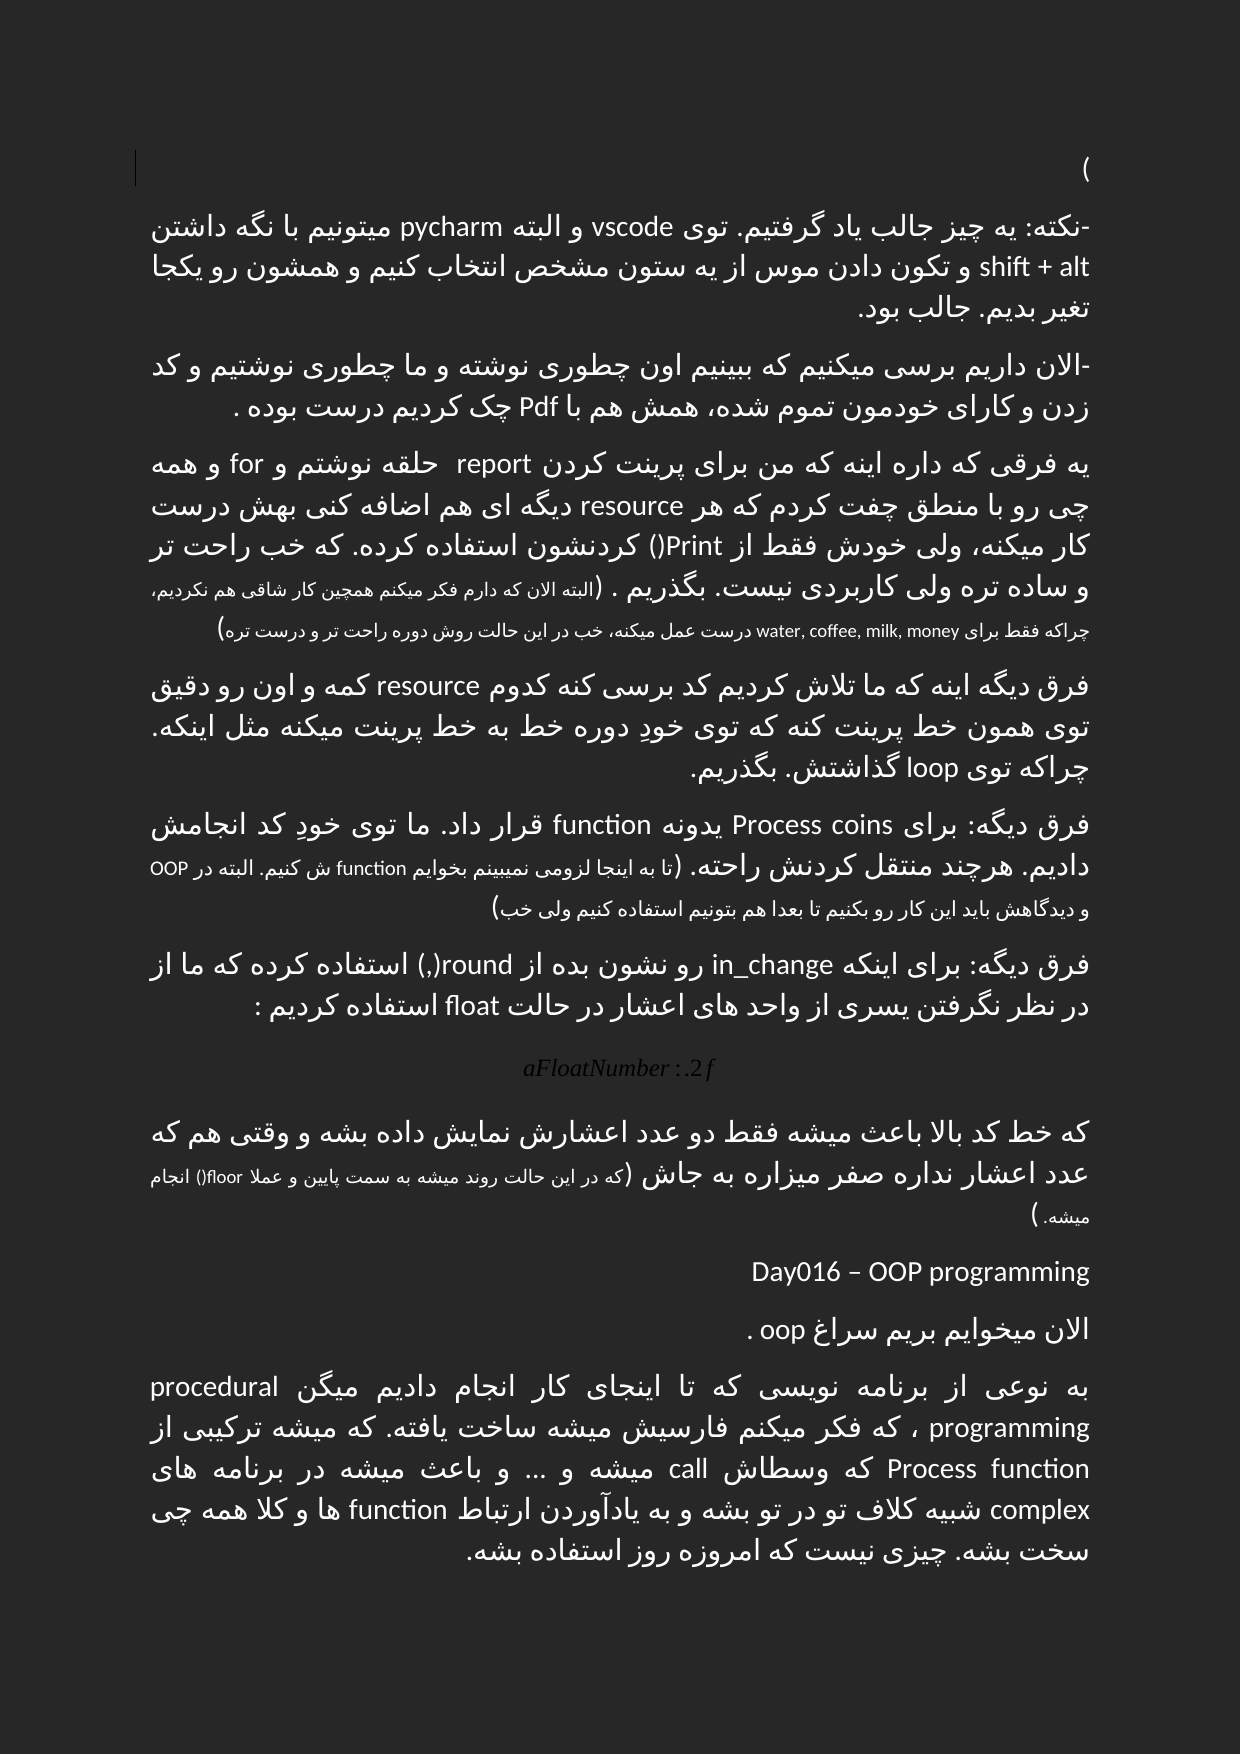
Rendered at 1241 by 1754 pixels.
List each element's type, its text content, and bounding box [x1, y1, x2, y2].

text ) [150, 150, 1090, 186]
text الان میخوایم بریم سراغ oop . [150, 1311, 1090, 1346]
text فرق دیگه: برای Process coins یدونه function قرار داد. ما توی خودِ کد انجامش دادیم. هرچند منتقل کردنش راحته. (تا به اینجا لزومی نمیبینم بخوایم function ش کنیم. البته در OOP و دیدگاهش باید این کار رو بکنیم تا بعدا هم بتونیم استفاده کنیم ولی خب) [150, 806, 1090, 924]
text -نکته: یه چیز جالب یاد گرفتیم. توی vscode و البته pycharm میتونیم با نگه داشتن shift + alt و تکون دادن موس از یه ستون مشخص انتخاب کنیم و همشون رو یکجا تغیر بدیم. جالب بود. [150, 208, 1090, 325]
text Day016 – OOP programming [150, 1253, 1090, 1289]
text که خط کد بالا باعث میشه فقط دو عدد اعشارش نمایش داده بشه و وقتی هم که عدد اعشار نداره صفر میزاره به جاش (که در این حالت روند میشه به سمت پایین و عملا floor() انجام میشه. ) [150, 1114, 1090, 1231]
text فرق دیگه اینه که ما تلاش کردیم کد برسی کنه کدوم resource کمه و اون رو دقیق توی همون خط پرینت کنه که توی خودِ دوره خط به خط پرینت میکنه مثل اینکه. چراکه توی loop گذاشتش. بگذریم. [150, 667, 1090, 784]
text فرق دیگه: برای اینکه in_change رو نشون بده از round(,) استفاده کرده که ما از در نظر نگرفتن یسری از واحد های اعشار در حالت float استفاده کردیم : [150, 946, 1090, 1022]
text یه فرقی که داره اینه که من برای پرینت کردن report حلقه نوشتم و for و همه چی رو با منطق چفت کردم که هر resource دیگه ای هم اضافه کنی بهش درست کار میکنه، ولی خودش فقط از Print() کردنشون استفاده کرده. که خب راحت تر و ساده تره ولی کاربردی نیست. بگذریم . (البته الان که دارم فکر میکنم همچین کار شاقی هم نکردیم، چراکه فقط برای water, coffee, milk, money درست عمل میکنه، خب در این حالت روش دوره راحت تر و درست تره) [150, 446, 1090, 645]
text به نوعی از برنامه نویسی که تا اینجای کار انجام دادیم میگن procedural programming ، که فکر میکنم فارسیش میشه ساخت یافته. که میشه ترکیبی از Process function که وسطاش call میشه و ... و باعث میشه در برنامه های complex شبیه کلاف تو در تو بشه و به یادآوردن ارتباط function ها و کلا همه چی سخت بشه. چیزی نیست که امروزه روز استفاده بشه. [150, 1368, 1090, 1568]
text -الان داریم برسی میکنیم که ببینیم اون چطوری نوشته و ما چطوری نوشتیم و کد زدن و کارای خودمون تموم شده، همش هم با Pdf چک کردیم درست بوده . [150, 347, 1090, 424]
